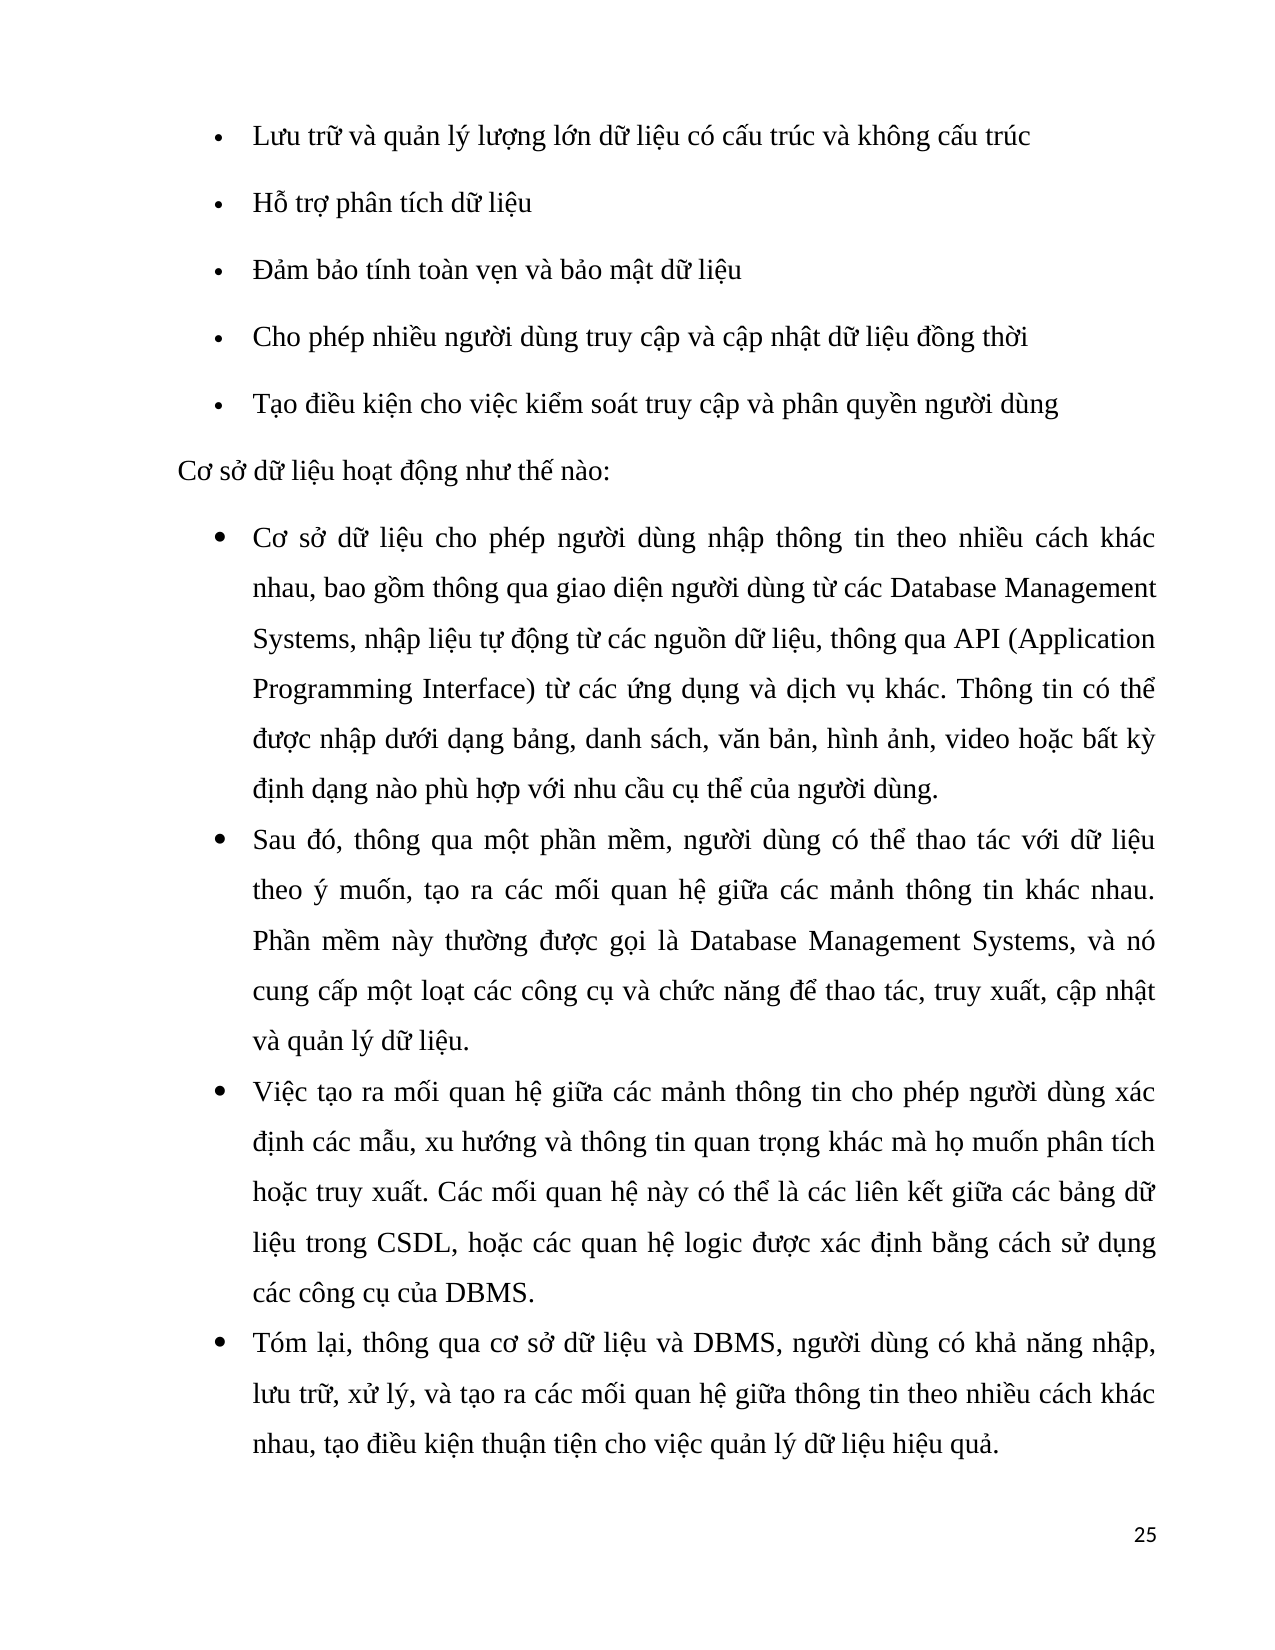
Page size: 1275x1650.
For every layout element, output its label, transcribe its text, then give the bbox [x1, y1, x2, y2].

list Cơ sở dữ liệu cho phép người dùng nhập thông tin theo nhiều cách khác nhau, bao gồm thông qua giao diện người dùng từ các Database Management Systems, nhập liệu tự động từ các nguồn dữ liệu, thông qua API (Application Programming Interface) từ các ứng dụng và dịch vụ khác. Thông tin có thể được nhập dưới dạng bảng, danh sách, văn bản, hình ảnh, video hoặc bất kỳ định dạng nào phù hợp với nhu cầu cụ thể của người dùng. [215, 520, 1157, 805]
list Cho phép nhiều người dùng truy cập và cập nhật dữ liệu đồng thời [215, 319, 1157, 353]
list Đảm bảo tính toàn vẹn và bảo mật dữ liệu [215, 252, 1157, 286]
list Hỗ trợ phân tích dữ liệu [215, 185, 1157, 219]
list Lưu trữ và quản lý lượng lớn dữ liệu có cấu trúc và không cấu trúc [215, 118, 1157, 152]
text Cơ sở dữ liệu hoạt động như thế nào: [177, 453, 1157, 487]
list Tóm lại, thông qua cơ sở dữ liệu và DBMS, người dùng có khả năng nhập, lưu trữ, xử lý, và tạo ra các mối quan hệ giữa thông tin theo nhiều cách khác nhau, tạo điều kiện thuận tiện cho việc quản lý dữ liệu hiệu quả. [215, 1325, 1157, 1459]
list Tạo điều kiện cho việc kiểm soát truy cập và phân quyền người dùng [215, 386, 1157, 419]
list Việc tạo ra mối quan hệ giữa các mảnh thông tin cho phép người dùng xác định các mẫu, xu hướng và thông tin quan trọng khác mà họ muốn phân tích hoặc truy xuất. Các mối quan hệ này có thể là các liên kết giữa các bảng dữ liệu trong CSDL, hoặc các quan hệ logic được xác định bằng cách sử dụng các công cụ của DBMS. [215, 1074, 1157, 1308]
list Sau đó, thông qua một phần mềm, người dùng có thể thao tác với dữ liệu theo ý muốn, tạo ra các mối quan hệ giữa các mảnh thông tin khác nhau. Phần mềm này thường được gọi là Database Management Systems, và nó cung cấp một loạt các công cụ và chức năng để thao tác, truy xuất, cập nhật và quản lý dữ liệu. [215, 822, 1157, 1057]
